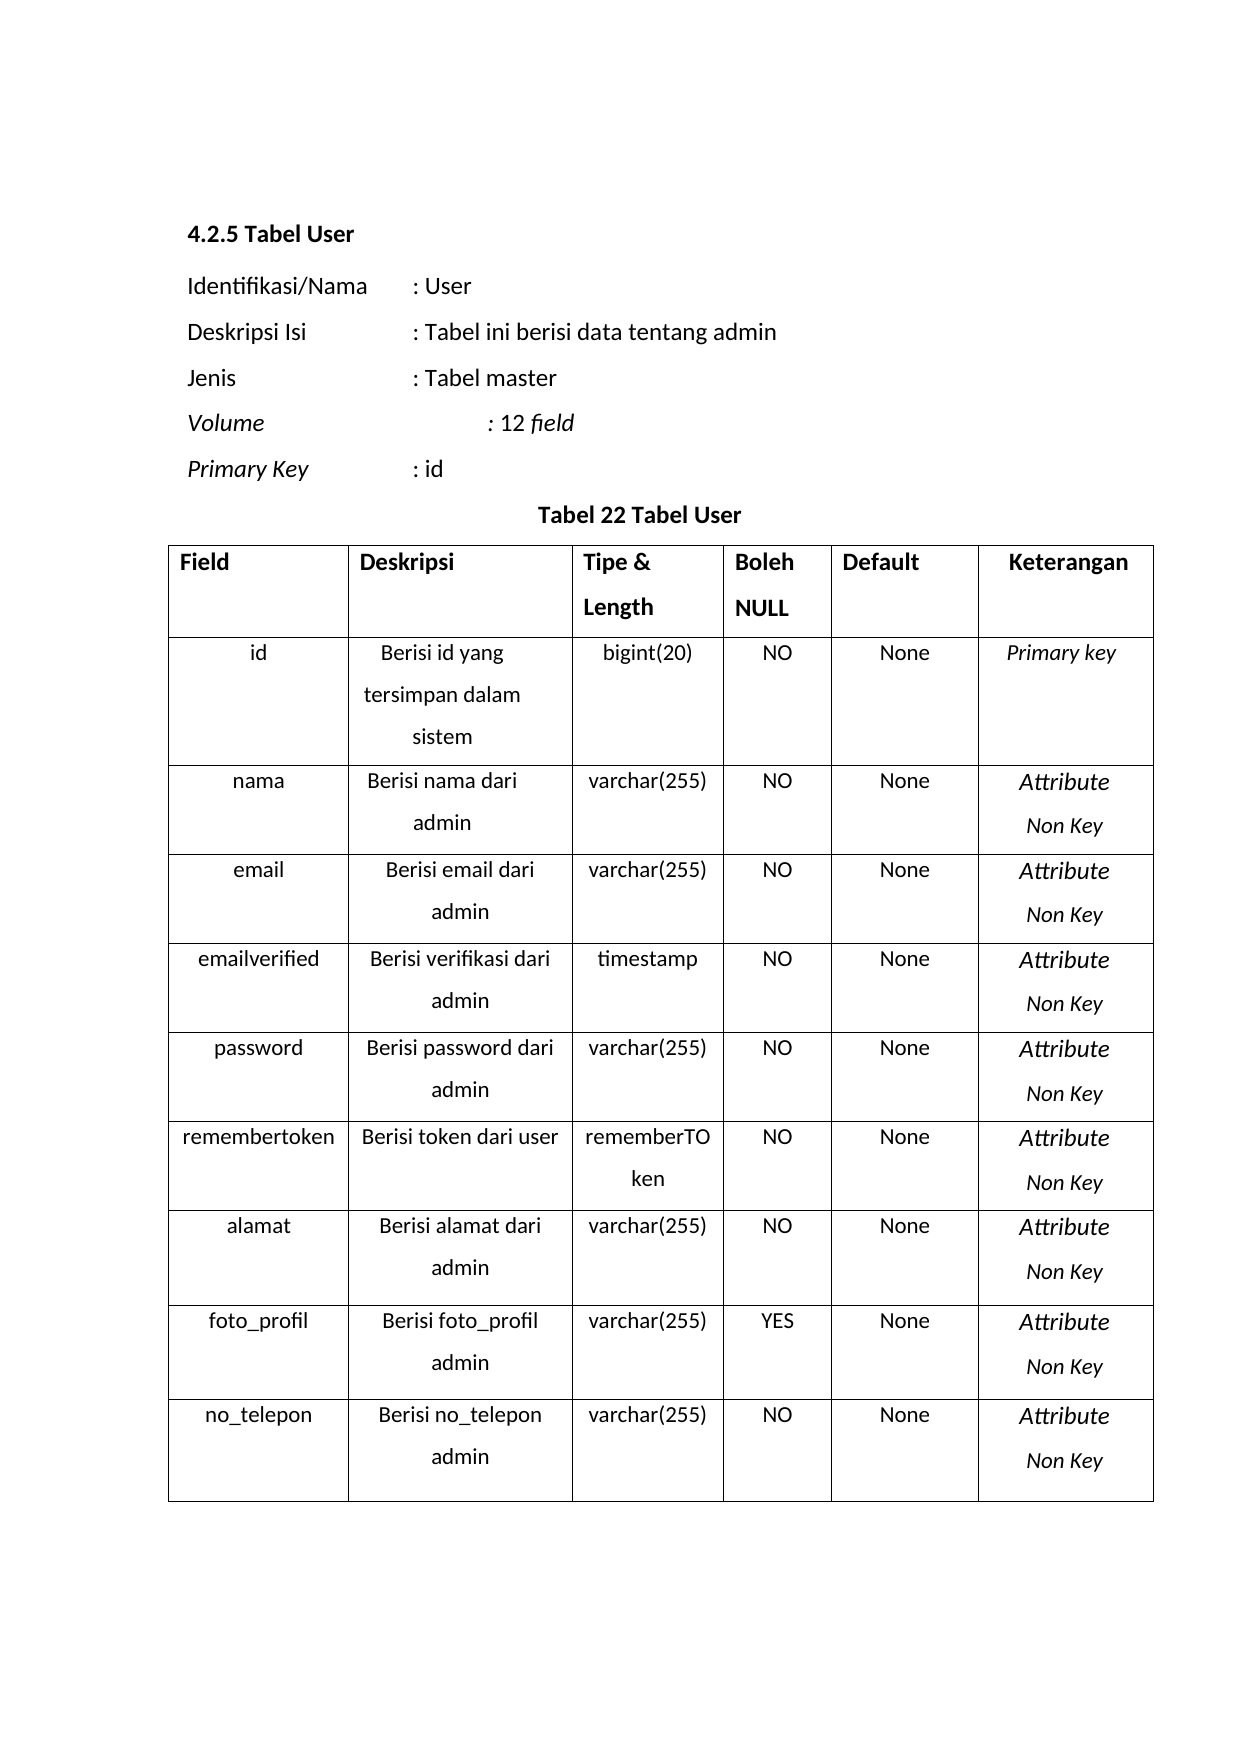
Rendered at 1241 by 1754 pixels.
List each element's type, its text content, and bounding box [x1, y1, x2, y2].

table_cell bigint(20) [573, 638, 723, 765]
table_header Keterangan [979, 546, 1153, 637]
table_cell varchar(255) [573, 855, 723, 943]
table_cell Primary key [979, 638, 1153, 765]
table_cell nama [169, 766, 348, 854]
table_cell varchar(255) [573, 1306, 723, 1399]
table_cell remembertoken [169, 1122, 348, 1210]
table_header Default [832, 546, 978, 637]
table_cell foto_profil [169, 1306, 348, 1399]
table_cell Attribute Non Key [979, 1033, 1153, 1121]
table_cell None [832, 1306, 978, 1399]
table_cell Berisi nama dari admin [349, 766, 572, 854]
table_cell None [832, 944, 978, 1032]
table_cell None [832, 766, 978, 854]
table_cell None [832, 638, 978, 765]
table_cell NO [724, 1211, 831, 1305]
subtitle 4.2.5 Tabel User [187, 218, 1092, 249]
table_cell None [832, 855, 978, 943]
table_cell NO [724, 944, 831, 1032]
table_cell varchar(255) [573, 1033, 723, 1121]
table_cell NO [724, 1122, 831, 1210]
table_cell timestamp [573, 944, 723, 1032]
table_cell None [832, 1122, 978, 1210]
table_cell Attribute Non Key [979, 1211, 1153, 1305]
table_cell Attribute Non Key [979, 1306, 1153, 1399]
table_cell Berisi alamat dari admin [349, 1211, 572, 1305]
table_cell password [169, 1033, 348, 1121]
table_cell YES [724, 1306, 831, 1399]
table_cell Berisi no_telepon admin [349, 1400, 572, 1501]
table_cell NO [724, 638, 831, 765]
text Deskripsi Isi : Tabel ini berisi data tentang admin [187, 316, 1092, 347]
text Primary Key : id [187, 453, 1092, 484]
table_cell None [832, 1400, 978, 1501]
table_cell email [169, 855, 348, 943]
table_cell NO [724, 1033, 831, 1121]
table_cell no_telepon [169, 1400, 348, 1501]
table_cell None [832, 1033, 978, 1121]
table_cell NO [724, 855, 831, 943]
table_cell NO [724, 766, 831, 854]
text Tabel 22 Tabel User [187, 499, 1092, 529]
table_cell Attribute Non Key [979, 1400, 1153, 1501]
table_cell emailverified [169, 944, 348, 1032]
table_header Boleh NULL [724, 546, 831, 637]
table_header Deskripsi [349, 546, 572, 637]
table_header Field [169, 546, 348, 637]
table_cell varchar(255) [573, 1211, 723, 1305]
text Volume : 12 field [187, 408, 1092, 438]
table_cell id [169, 638, 348, 765]
table_cell Berisi password dari admin [349, 1033, 572, 1121]
text Jenis : Tabel master [187, 362, 1092, 392]
table_cell varchar(255) [573, 1400, 723, 1501]
table_cell Berisi foto_profil admin [349, 1306, 572, 1399]
table_cell NO [724, 1400, 831, 1501]
table_cell alamat [169, 1211, 348, 1305]
table_cell varchar(255) [573, 766, 723, 854]
table_cell Attribute Non Key [979, 855, 1153, 943]
table_cell rememberTOken [573, 1122, 723, 1210]
table_cell Berisi token dari user [349, 1122, 572, 1210]
table_header Tipe & Length [573, 546, 723, 637]
table_cell Attribute Non Key [979, 1122, 1153, 1210]
table_cell Berisi id yang tersimpan dalam sistem [349, 638, 572, 765]
table_cell None [832, 1211, 978, 1305]
table_cell Berisi verifikasi dari admin [349, 944, 572, 1032]
table_cell Attribute Non Key [979, 944, 1153, 1032]
table_cell Attribute Non Key [979, 766, 1153, 854]
table_cell Berisi email dari admin [349, 855, 572, 943]
text Identifikasi/Nama : User [187, 270, 1092, 301]
